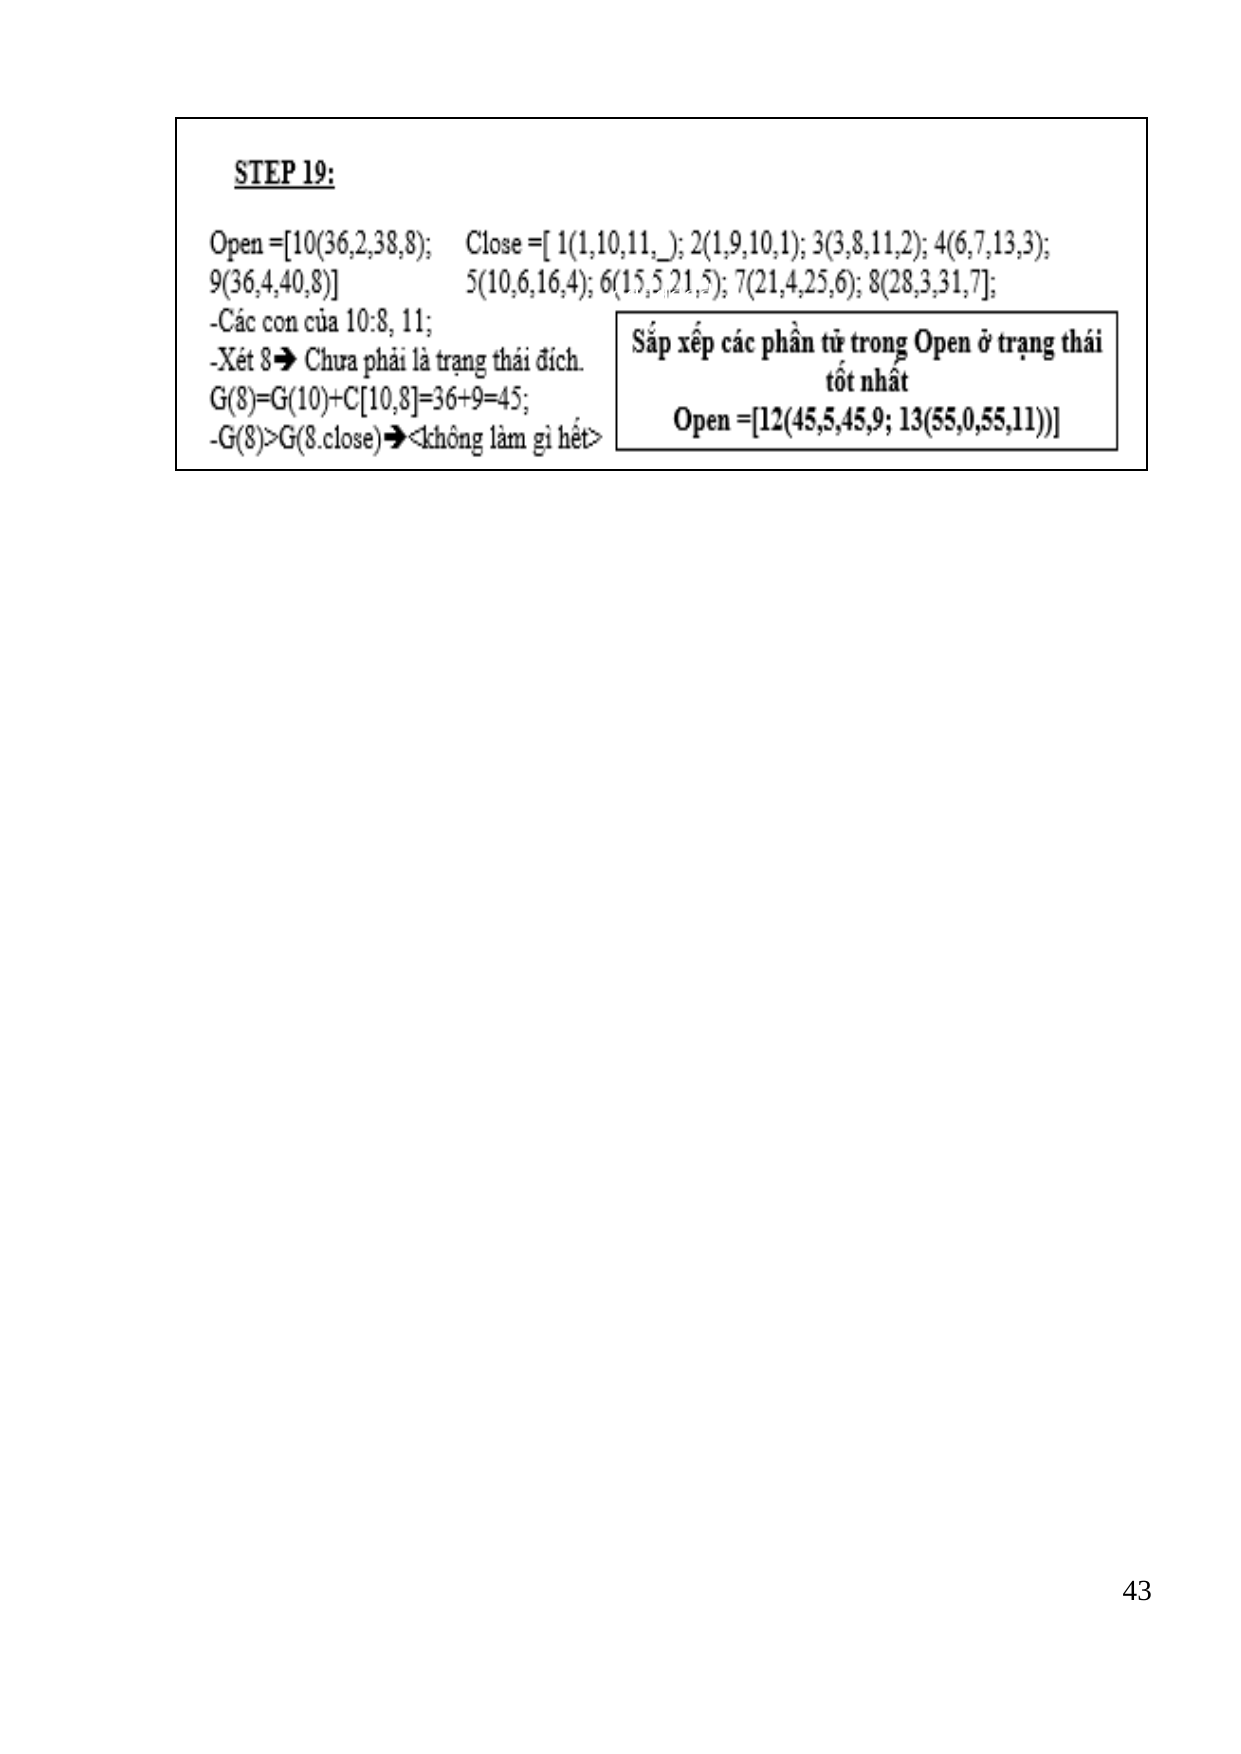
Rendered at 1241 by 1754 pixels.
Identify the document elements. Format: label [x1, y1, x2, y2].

picture [177, 119, 1146, 469]
